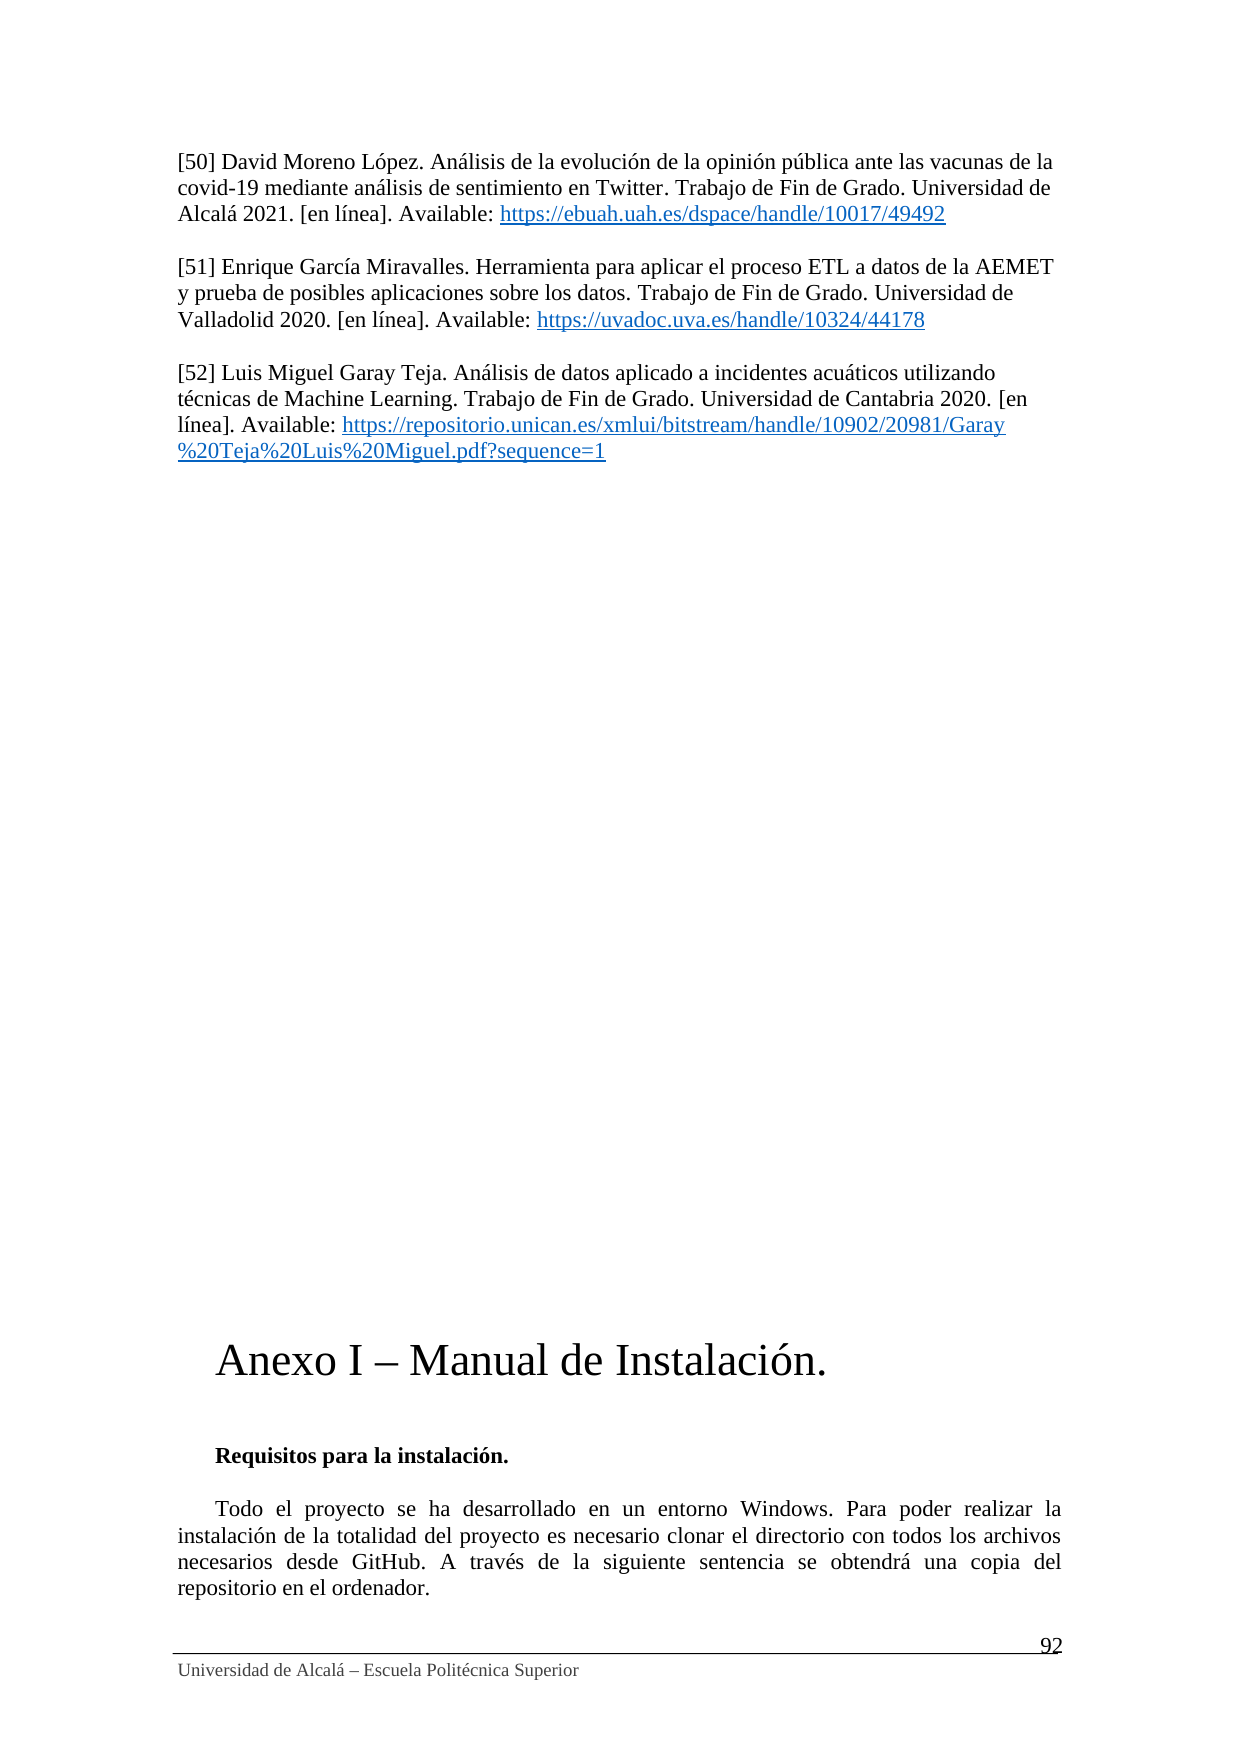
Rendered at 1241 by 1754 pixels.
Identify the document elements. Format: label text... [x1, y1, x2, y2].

text Requisitos para la instalación. [177, 1443, 1063, 1469]
text [50] David Moreno López. Análisis de la evolución de la opinión pública ante las vacunas de la covid-19 mediante análisis de sentimiento en Twitter. Trabajo de Fin de Grado. Universidad de Alcalá 2021. [en línea]. Available: https://ebuah.uah.es/dspace/handle/10017/49492 [177, 148, 1063, 227]
list Anexo I – Manual de Instalación. [215, 1332, 1063, 1385]
text [51] Enrique García Miravalles. Herramienta para aplicar el proceso ETL a datos de la AEMET y prueba de posibles aplicaciones sobre los datos. Trabajo de Fin de Grado. Universidad de Valladolid 2020. [en línea]. Available: https://uvadoc.uva.es/handle/10324/44178 [177, 253, 1063, 332]
text [52] Luis Miguel Garay Teja. Análisis de datos aplicado a incidentes acuáticos utilizando técnicas de Machine Learning. Trabajo de Fin de Grado. Universidad de Cantabria 2020. [en línea]. Available: https://repositorio.unican.es/xmlui/bitstream/handle/10902/20981/Garay%20Teja%20Luis%20Miguel.pdf?sequence=1 [177, 358, 1063, 464]
text Todo el proyecto se ha desarrollado en un entorno Windows. Para poder realizar la instalación de la totalidad del proyecto es necesario clonar el directorio con todos los archivos necesarios desde GitHub. A través de la siguiente sentencia se obtendrá una copia del repositorio en el ordenador. [177, 1495, 1063, 1601]
